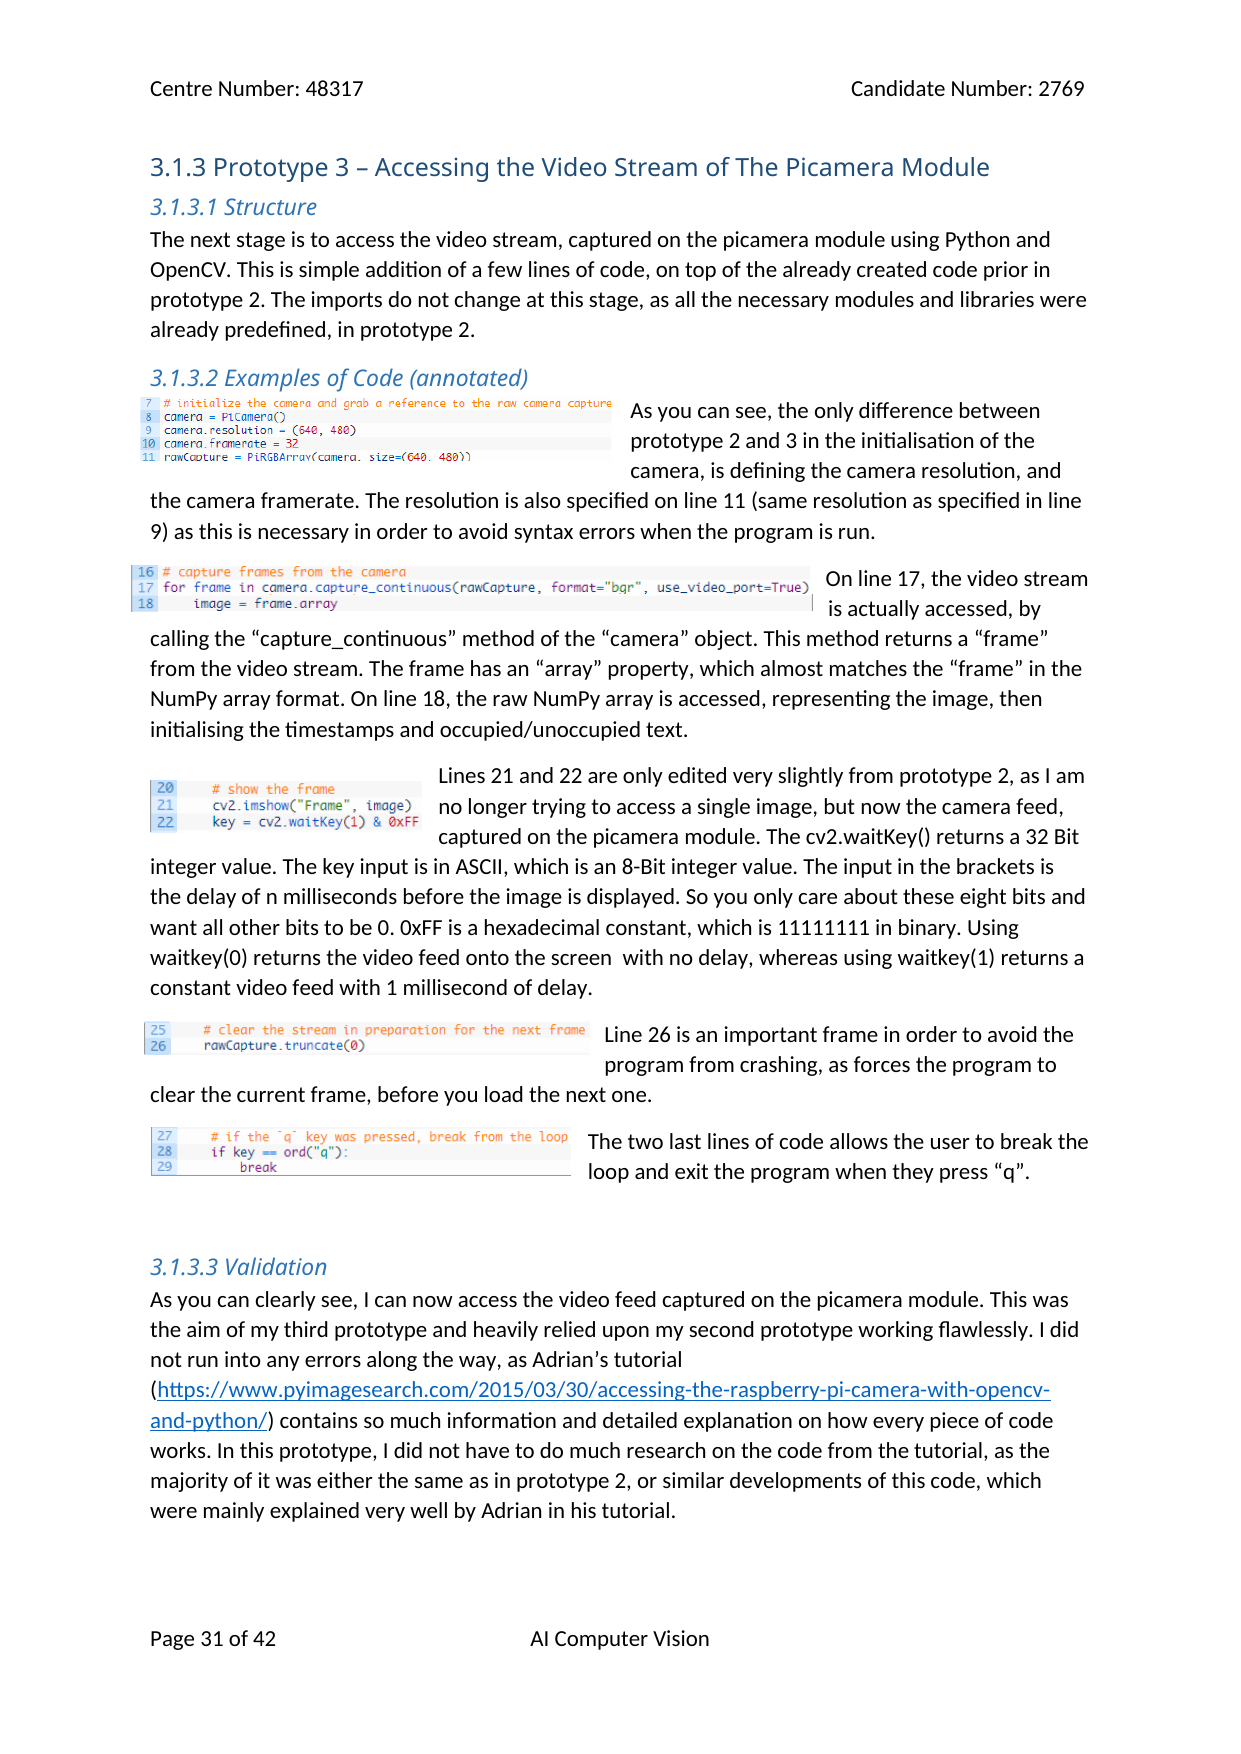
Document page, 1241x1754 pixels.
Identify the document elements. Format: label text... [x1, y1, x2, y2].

text As you can clearly see, I can now access the video feed captured on the picamera module. This was the aim of my third prototype and heavily relied upon my second prototype working flawlessly. I did not run into any errors along the way, as Adrian’s tutorial (https://www.pyimagesearch.com/2015/03/30/accessing-the-raspberry-pi-camera-with-opencv-and-python/) contains so much information and detailed explanation on how every piece of code works. In this prototype, I did not have to do much research on the code from the tutorial, as the majority of it was either the same as in prototype 2, or similar developments of this code, which were mainly explained very well by Adrian in his tutorial. [150, 1285, 1090, 1524]
text Lines 21 and 22 are only edited very slightly from prototype 2, as I am no longer trying to access a single image, but now the camera feed, captured on the picamera module. The cv2.waitKey() returns a 32 Bit integer value. The key input is in ASCII, which is an 8-Bit integer value. The input in the brackets is the delay of n milliseconds before the image is displayed. So you only care about these eight bits and want all other bits to be 0. 0xFF is a hexadecimal constant, which is 11111111 in binary. Using waitkey(0) returns the video feed onto the screen with no delay, whereas using waitkey(1) returns a constant video feed with 1 millisecond of delay. [150, 762, 1090, 1001]
text Line 26 is an important frame in order to avoid the program from crashing, as forces the program to clear the current frame, before you load the next one. [150, 1020, 1090, 1108]
text As you can see, the only difference between prototype 2 and 3 in the initialisation of the camera, is defining the camera resolution, and the camera framerate. The resolution is also specified on line 11 (same resolution as specified in line 9) as this is necessary in order to avoid syntax errors when the program is run. [150, 396, 1090, 545]
subtitle 3.1.3.3 Validation [150, 1251, 1090, 1282]
text On line 17, the video stream is actually accessed, by calling the “capture_continuous” method of the “camera” object. This method returns a “frame” from the video stream. The frame has an “array” property, which almost matches the “frame” in the NumPy array format. On line 18, the raw NumPy array is accessed, representing the image, then initialising the timestamps and occupied/unoccupied text. [150, 564, 1090, 743]
subtitle 3.1.3 Prototype 3 – Accessing the Video Stream of The Picamera Module [150, 150, 1090, 184]
text The two last lines of code allows the user to break the loop and exit the program when they press “q”. [150, 1127, 1090, 1185]
text The next stage is to access the video stream, captured on the picamera module using Python and OpenCV. This is simple addition of a few lines of code, on top of the already created code prior in prototype 2. The imports do not change at this stage, as all the necessary modules and libraries were already predefined, in prototype 2. [150, 225, 1090, 343]
subtitle 3.1.3.1 Structure [150, 191, 1090, 222]
subtitle 3.1.3.2 Examples of Code (annotated) [150, 362, 1090, 393]
